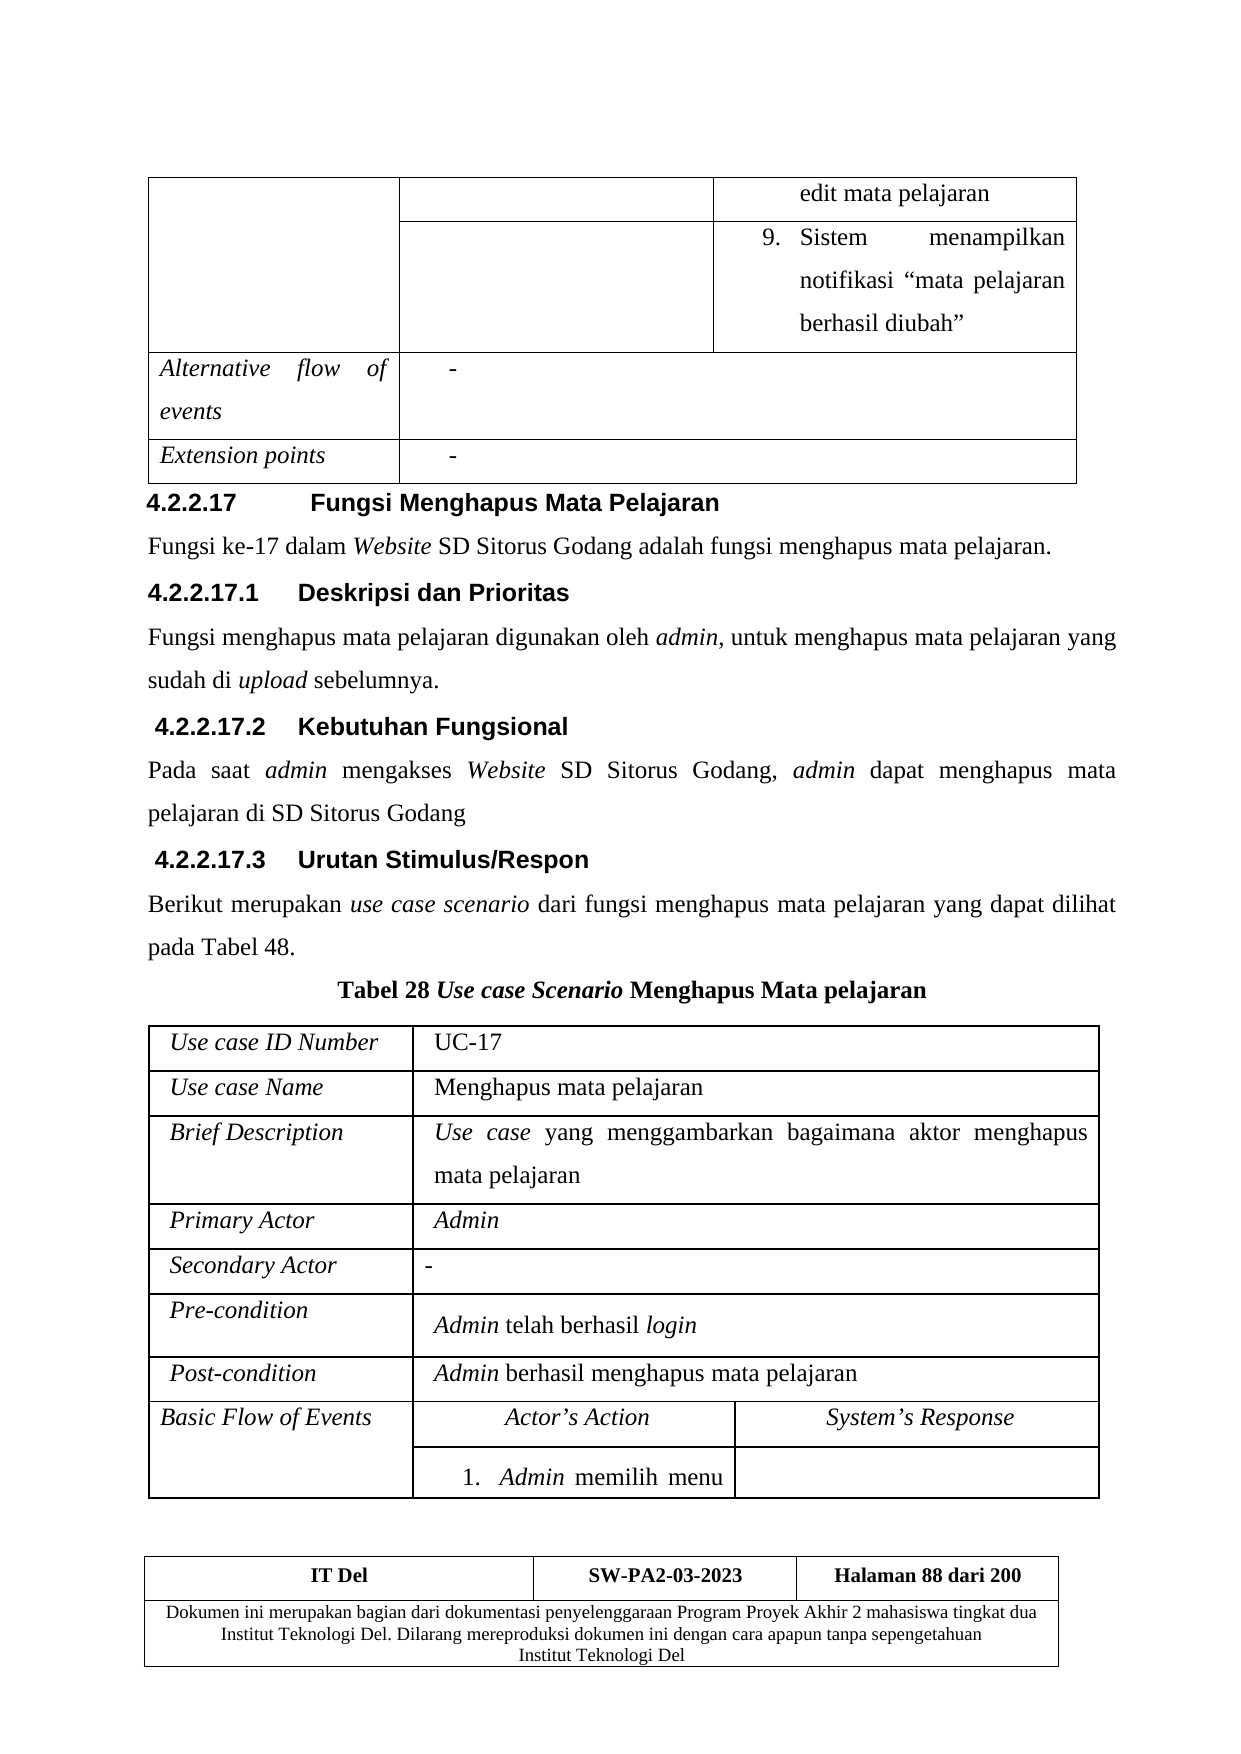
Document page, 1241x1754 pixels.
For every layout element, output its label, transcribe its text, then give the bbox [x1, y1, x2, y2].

table_cell Post-condition [150, 1358, 412, 1401]
text Fungsi ke-17 dalam Website SD Sitorus Godang adalah fungsi menghapus mata pelajaran. [148, 531, 1116, 560]
table_cell Extension points [149, 440, 399, 483]
table_cell Primary Actor [150, 1205, 412, 1248]
table_cell [400, 440, 1076, 483]
subtitle Deskripsi dan Prioritas [148, 578, 1116, 607]
table_cell [400, 178, 713, 221]
table_cell Use case Name [150, 1072, 412, 1115]
table_cell Admin [414, 1205, 1098, 1248]
table_header Use case ID Number [150, 1027, 412, 1069]
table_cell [414, 1448, 734, 1497]
table_cell [736, 1448, 1098, 1497]
table_cell - [414, 1250, 1098, 1293]
table_cell Use case yang menggambarkan bagaimana aktor menghapus mata pelajaran [414, 1117, 1098, 1203]
table_cell [400, 222, 713, 352]
table_cell Actor’s Action [414, 1402, 734, 1446]
text Berikut merupakan use case scenario dari fungsi menghapus mata pelajaran yang dapat dilihat pada Tabel 48. [148, 889, 1116, 961]
table_cell Menghapus mata pelajaran [414, 1072, 1098, 1115]
subtitle Urutan Stimulus/Respon [154, 846, 1116, 874]
table_cell Basic Flow of Events [150, 1402, 412, 1497]
table_cell Pre-condition [150, 1295, 412, 1356]
text Fungsi menghapus mata pelajaran digunakan oleh admin, untuk menghapus mata pelajaran yang sudah di upload sebelumnya. [148, 622, 1116, 693]
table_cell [714, 178, 1076, 221]
subtitle Kebutuhan Fungsional [154, 712, 1116, 741]
table_cell [400, 353, 1076, 439]
table_header UC-17 [414, 1027, 1098, 1069]
table_cell System’s Response [736, 1402, 1098, 1446]
subtitle Fungsi Menghapus Mata Pelajaran [146, 488, 1116, 517]
table_cell Admin berhasil menghapus mata pelajaran [414, 1358, 1098, 1401]
table_cell Brief Description [150, 1117, 412, 1203]
table_cell Alternative flow of events [149, 353, 399, 439]
table_cell Secondary Actor [150, 1250, 412, 1293]
table_cell Sistem menampilkan notifikasi “mata pelajaran berhasil diubah” [714, 222, 1076, 352]
table_cell Admin telah berhasil login [414, 1295, 1098, 1356]
text Pada saat admin mengakses Website SD Sitorus Godang, admin dapat menghapus mata pelajaran di SD Sitorus Godang [148, 755, 1116, 827]
